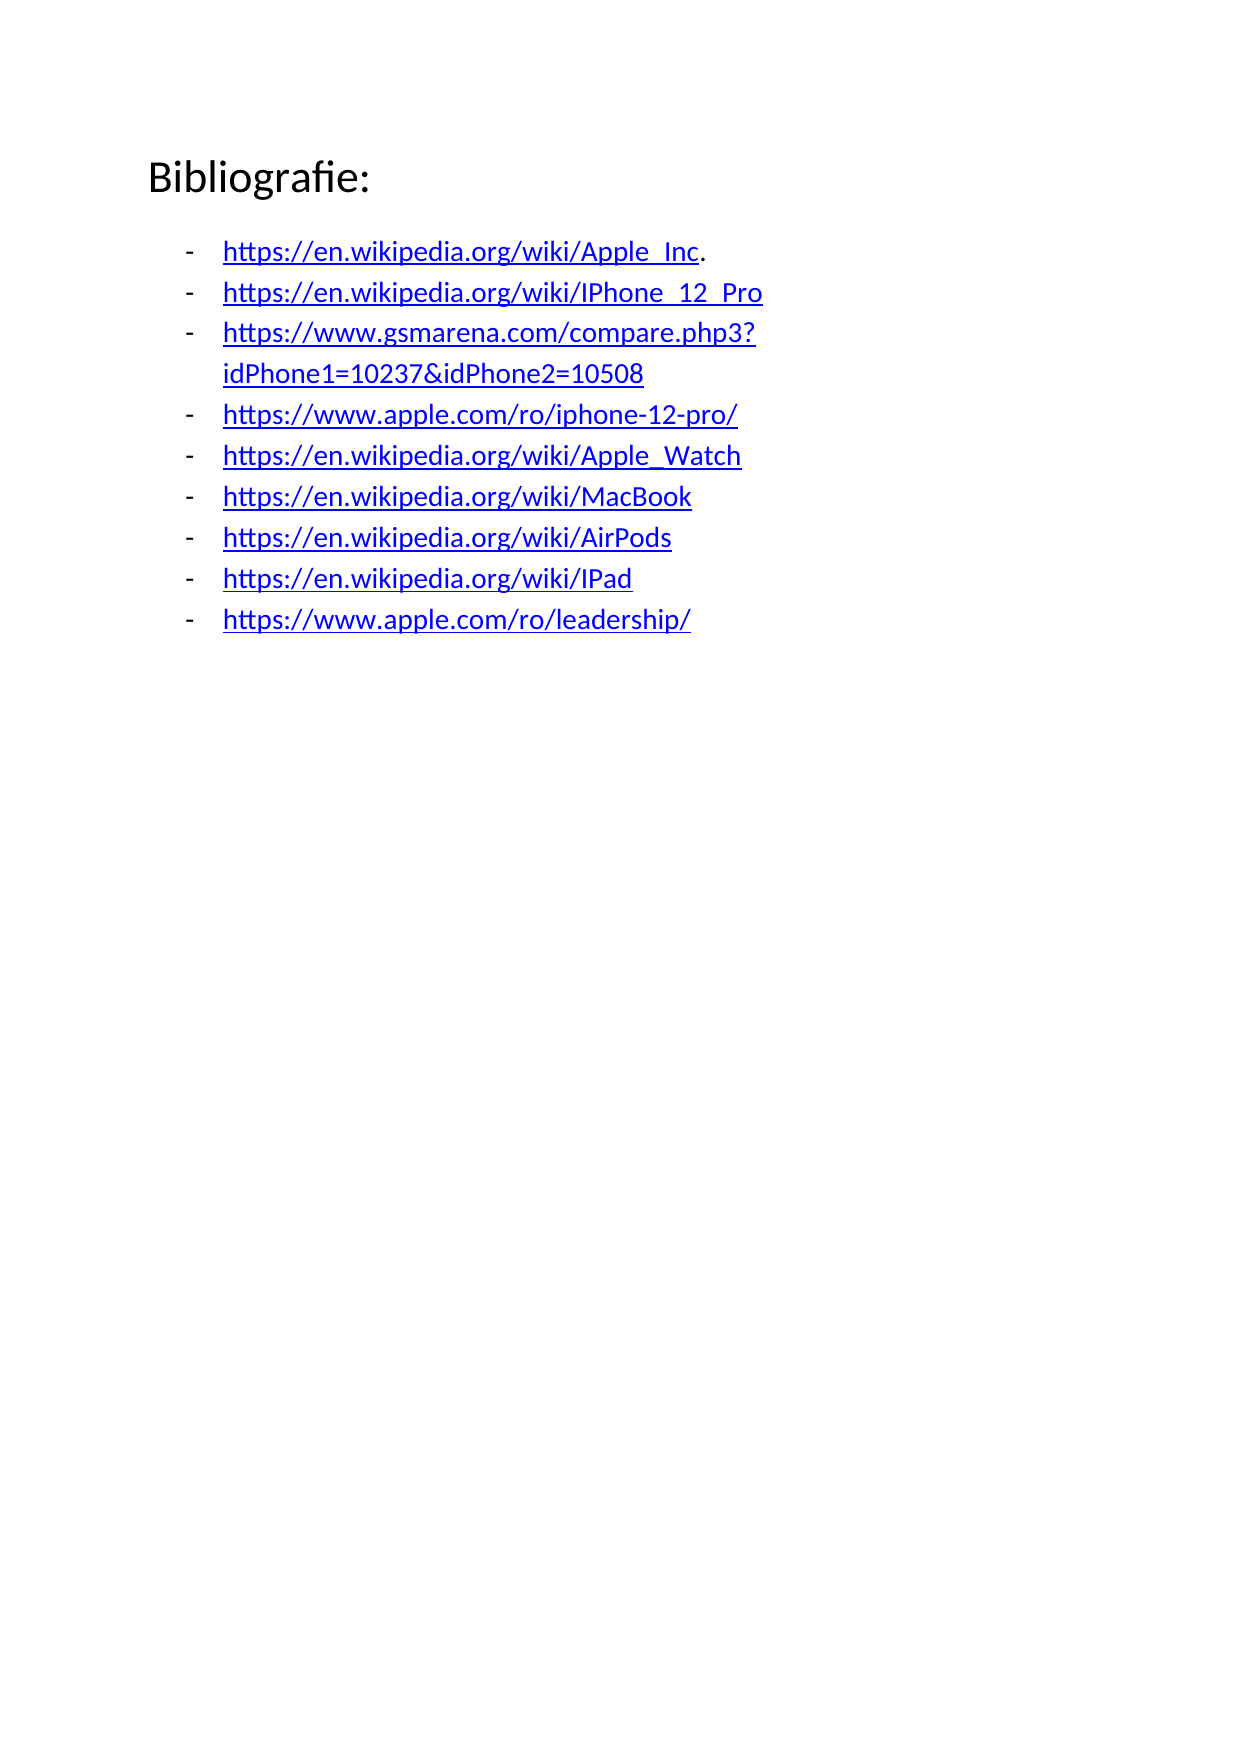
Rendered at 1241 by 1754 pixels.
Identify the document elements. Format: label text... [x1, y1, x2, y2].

list https://www.apple.com/ro/iphone-12-pro/ [185, 396, 1093, 432]
text Bibliografie: [148, 148, 1093, 203]
list https://www.apple.com/ro/leadership/ [185, 601, 1093, 637]
list https://en.wikipedia.org/wiki/MacBook [185, 478, 1093, 514]
list https://en.wikipedia.org/wiki/IPad [185, 560, 1093, 596]
list https://en.wikipedia.org/wiki/Apple_Inc. [185, 233, 1093, 268]
list https://en.wikipedia.org/wiki/Apple_Watch [185, 437, 1093, 473]
list https://www.gsmarena.com/compare.php3?idPhone1=10237&idPhone2=10508 [185, 314, 1093, 391]
list https://en.wikipedia.org/wiki/AirPods [185, 519, 1093, 555]
list https://en.wikipedia.org/wiki/IPhone_12_Pro [185, 274, 1093, 309]
